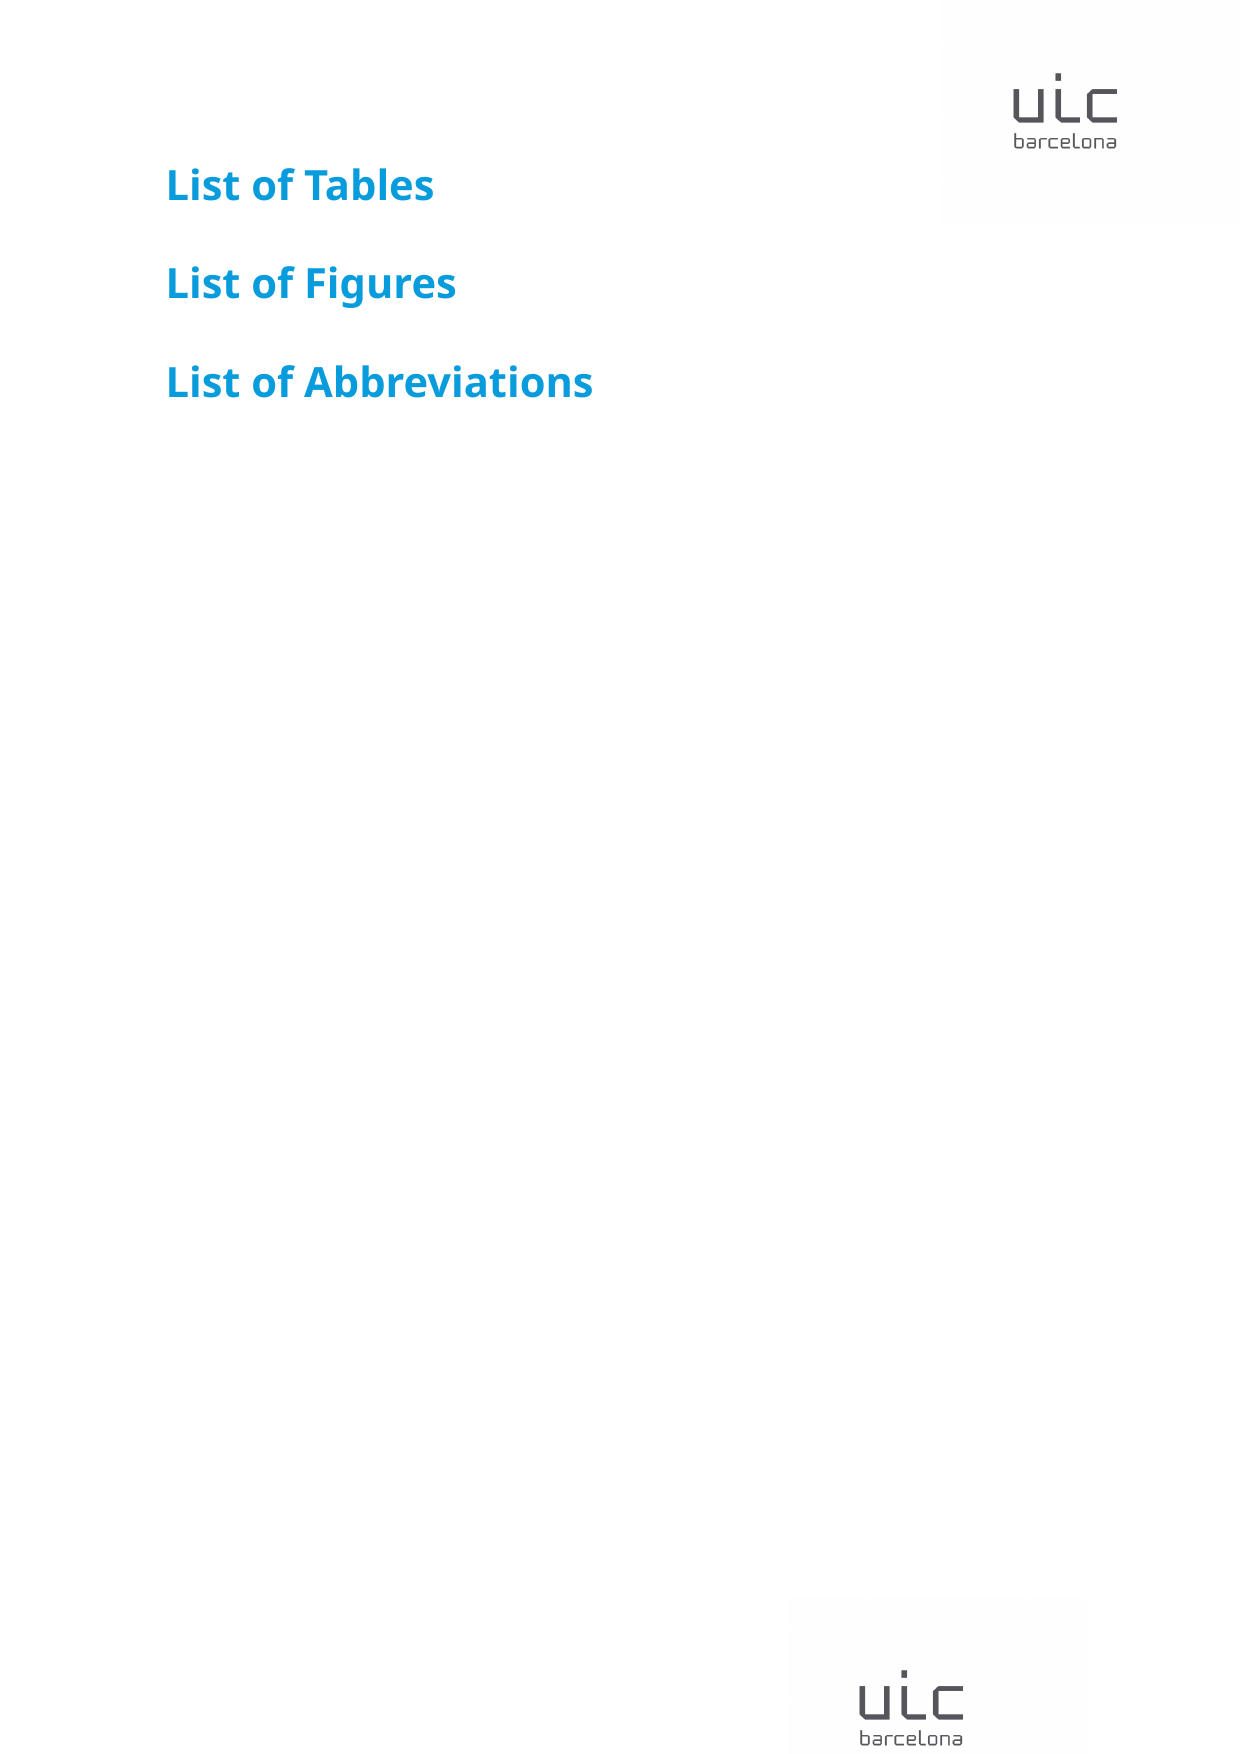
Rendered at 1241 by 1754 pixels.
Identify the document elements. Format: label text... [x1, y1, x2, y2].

subtitle List of Abbreviations [118, 353, 596, 410]
picture [787, 1596, 1087, 1754]
subtitle List of Figures [118, 254, 596, 311]
picture [941, 0, 1240, 225]
subtitle List of Tables [118, 156, 596, 212]
